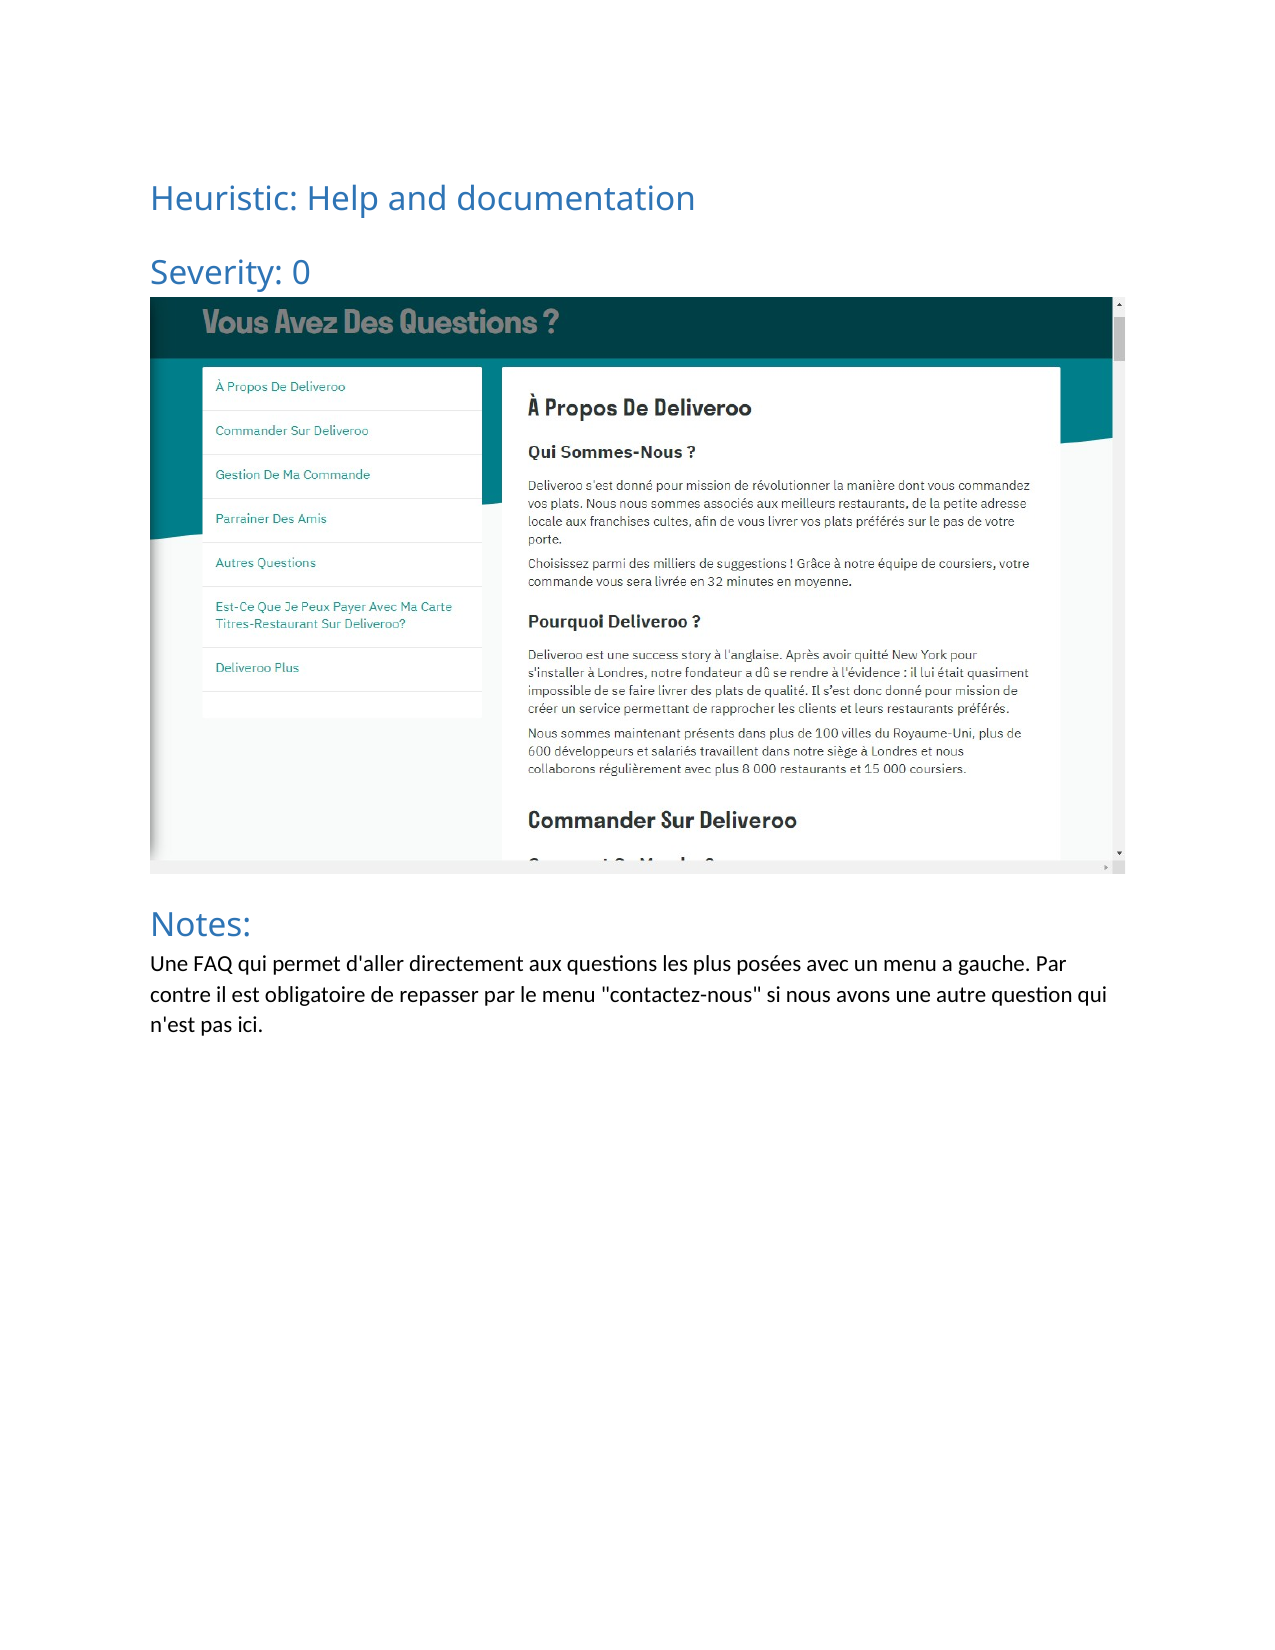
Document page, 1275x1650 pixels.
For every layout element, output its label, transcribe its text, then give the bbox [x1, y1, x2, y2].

picture [150, 297, 1125, 874]
subtitle Severity: 0 [150, 249, 1125, 294]
text Une FAQ qui permet d'aller directement aux questions les plus posées avec un menu a gauche. Par contre il est obligatoire de repasser par le menu "contactez-nous" si nous avons une autre question qui n'est pas ici. [150, 949, 1125, 1038]
subtitle Notes: [150, 901, 1125, 946]
subtitle Heuristic: Help and documentation [150, 175, 1125, 220]
